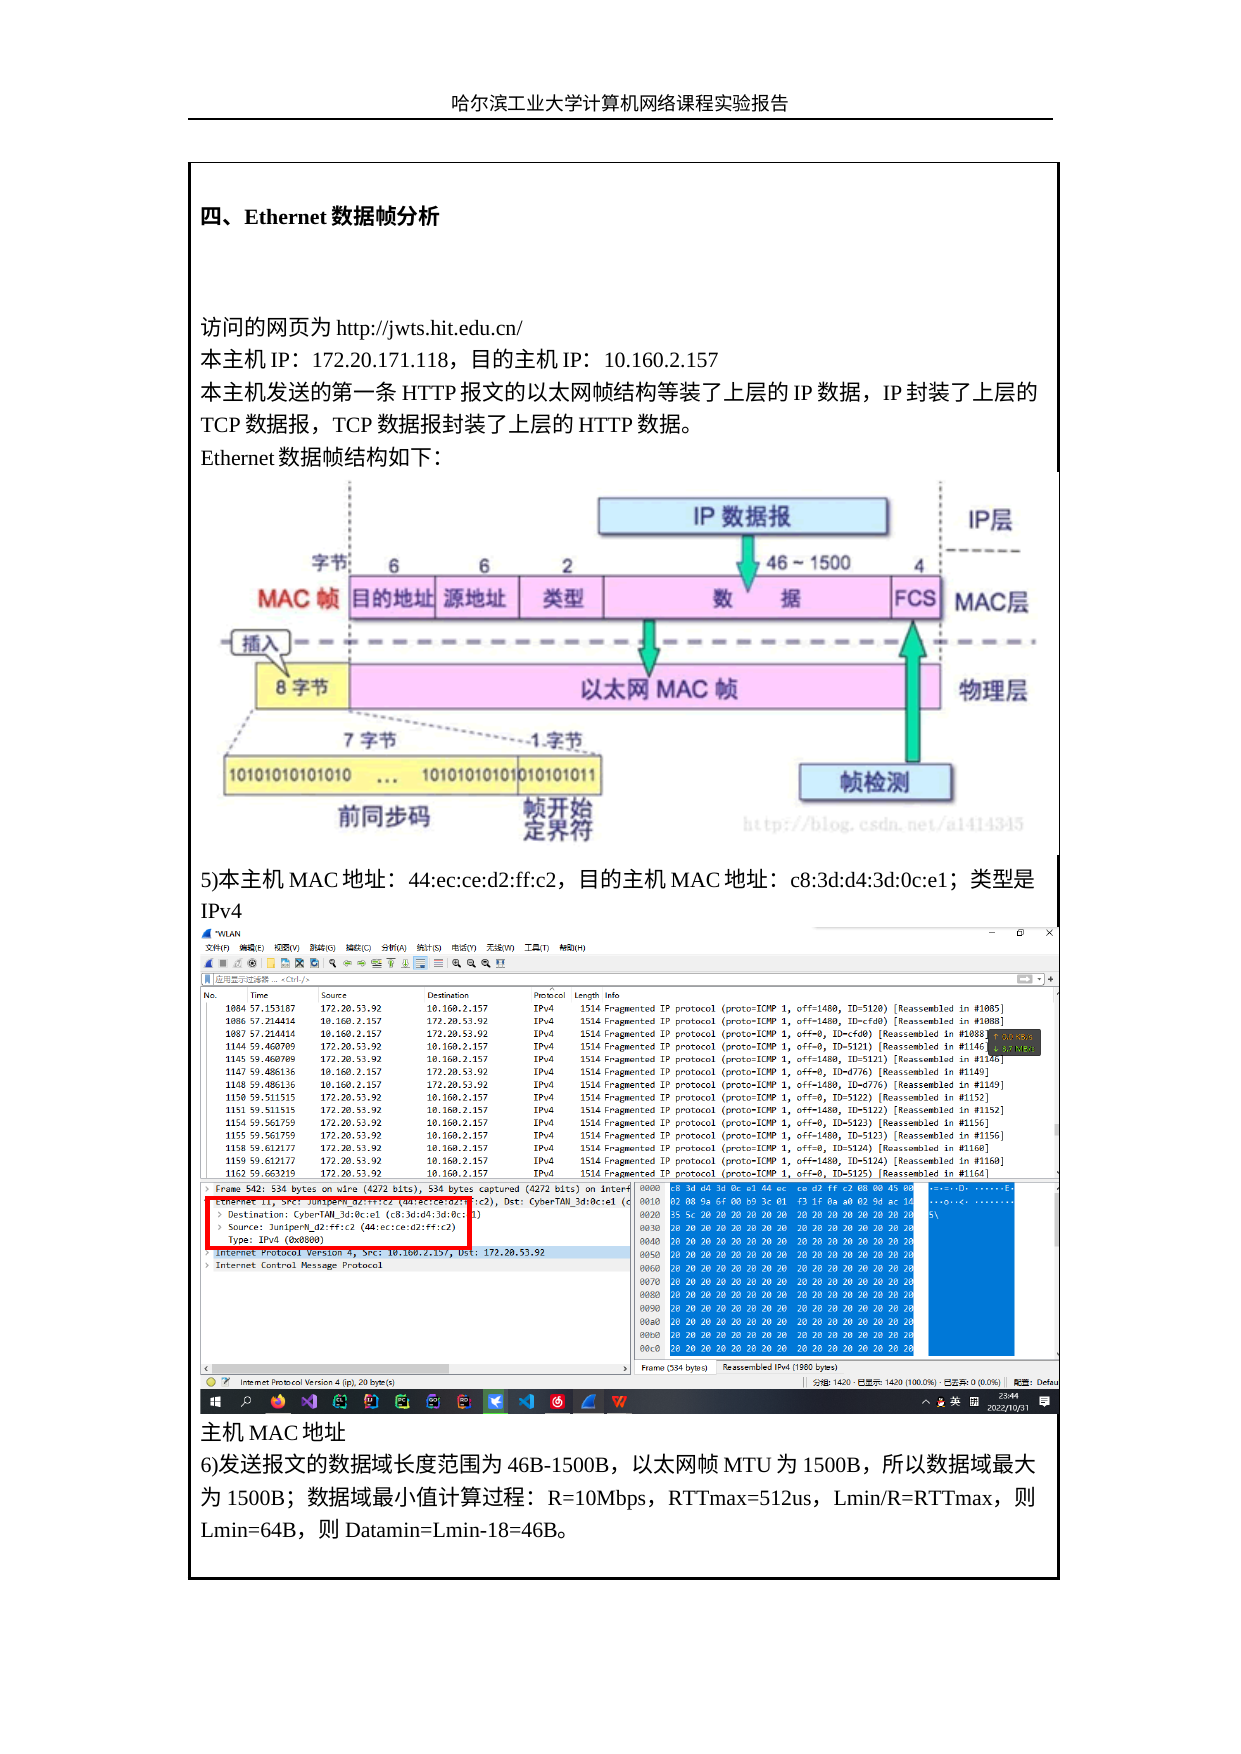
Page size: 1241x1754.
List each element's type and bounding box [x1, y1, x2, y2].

table_cell [191, 163, 1057, 1577]
picture [200, 927, 1059, 1414]
picture [200, 472, 1059, 855]
